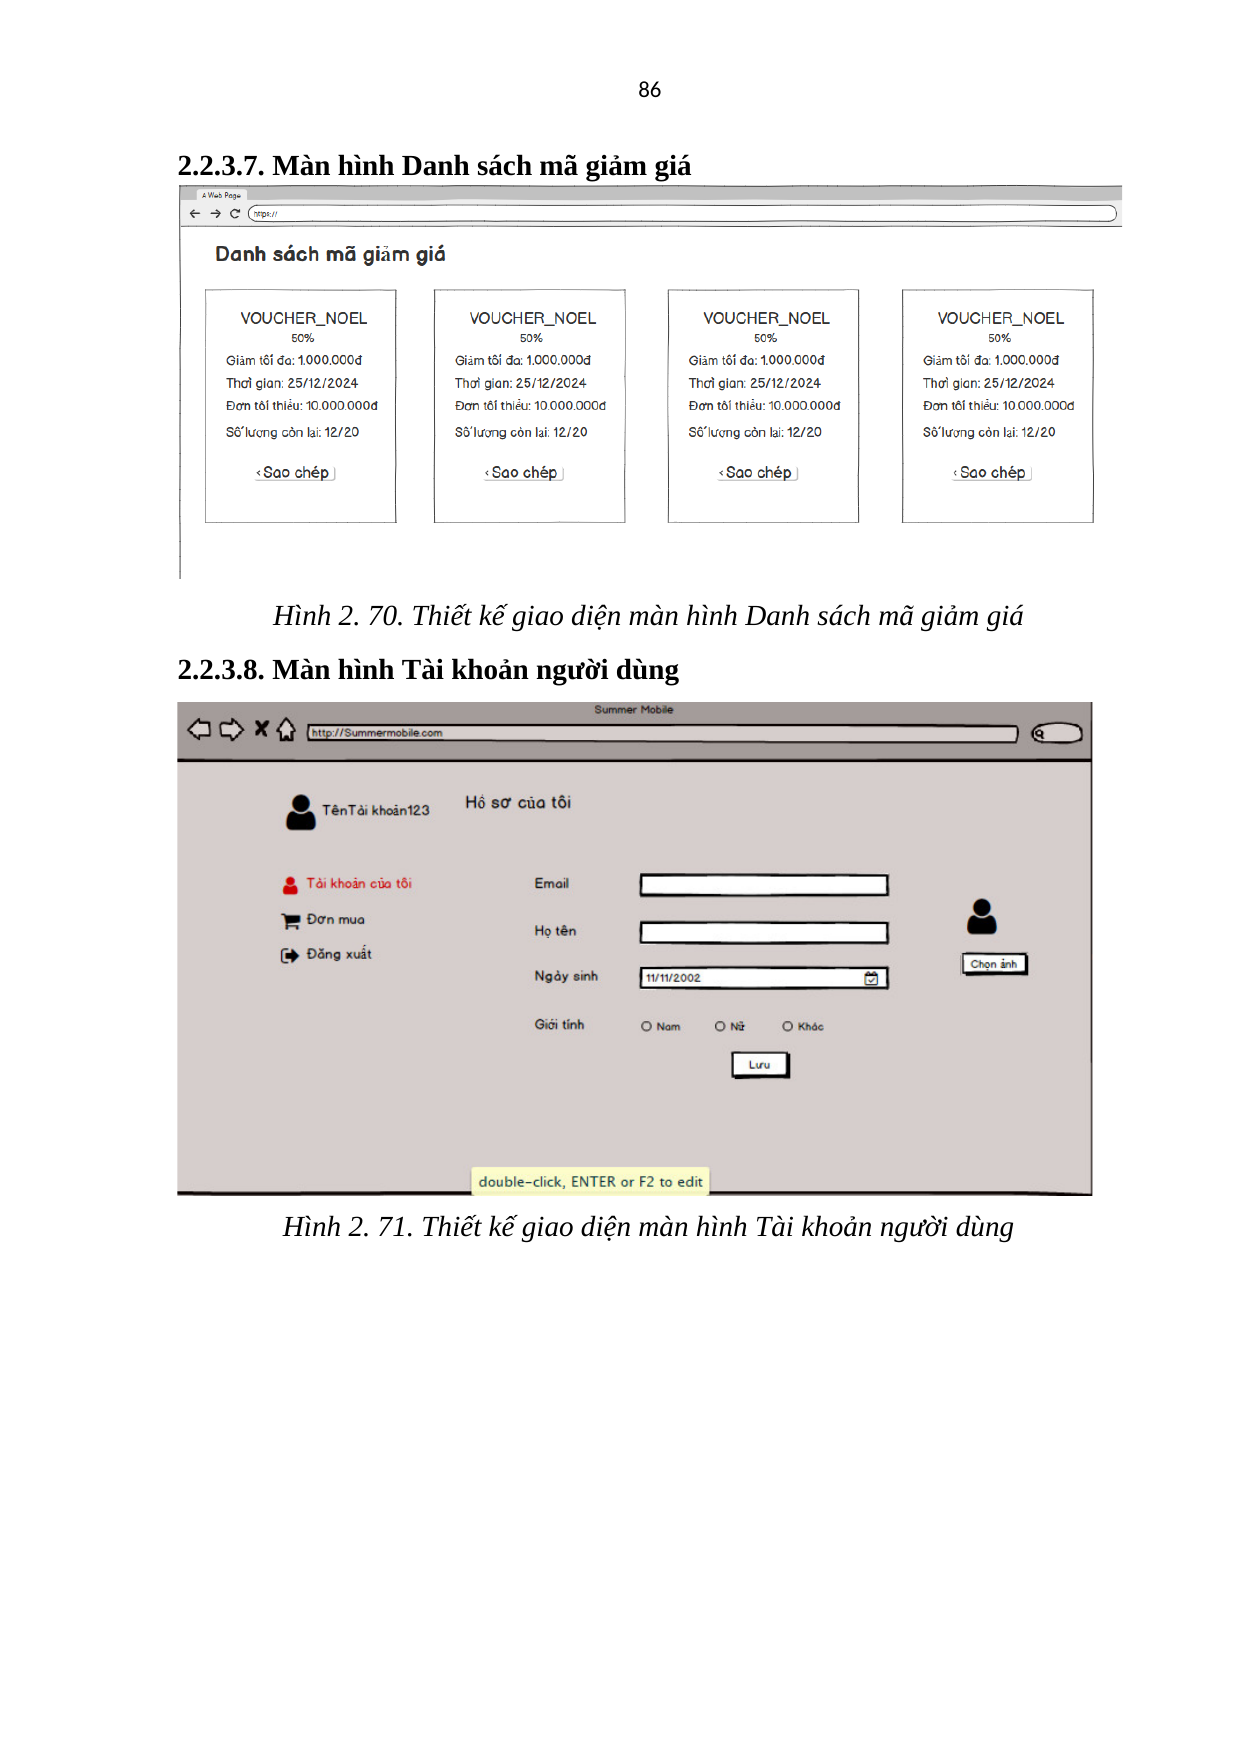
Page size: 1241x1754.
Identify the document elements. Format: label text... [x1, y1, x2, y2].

subtitle 2.2.3.7. Màn hình Danh sách mã giảm giá [177, 148, 1122, 181]
text Hình 2. 71. Thiết kế giao diện màn hình Tài khoản người dùng [177, 1209, 1122, 1243]
subtitle 2.2.3.8. Màn hình Tài khoản người dùng [177, 652, 1122, 686]
text Hình 2. 70. Thiết kế giao diện màn hình Danh sách mã giảm giá [177, 598, 1122, 631]
picture [177, 702, 1093, 1196]
picture [177, 183, 1123, 579]
